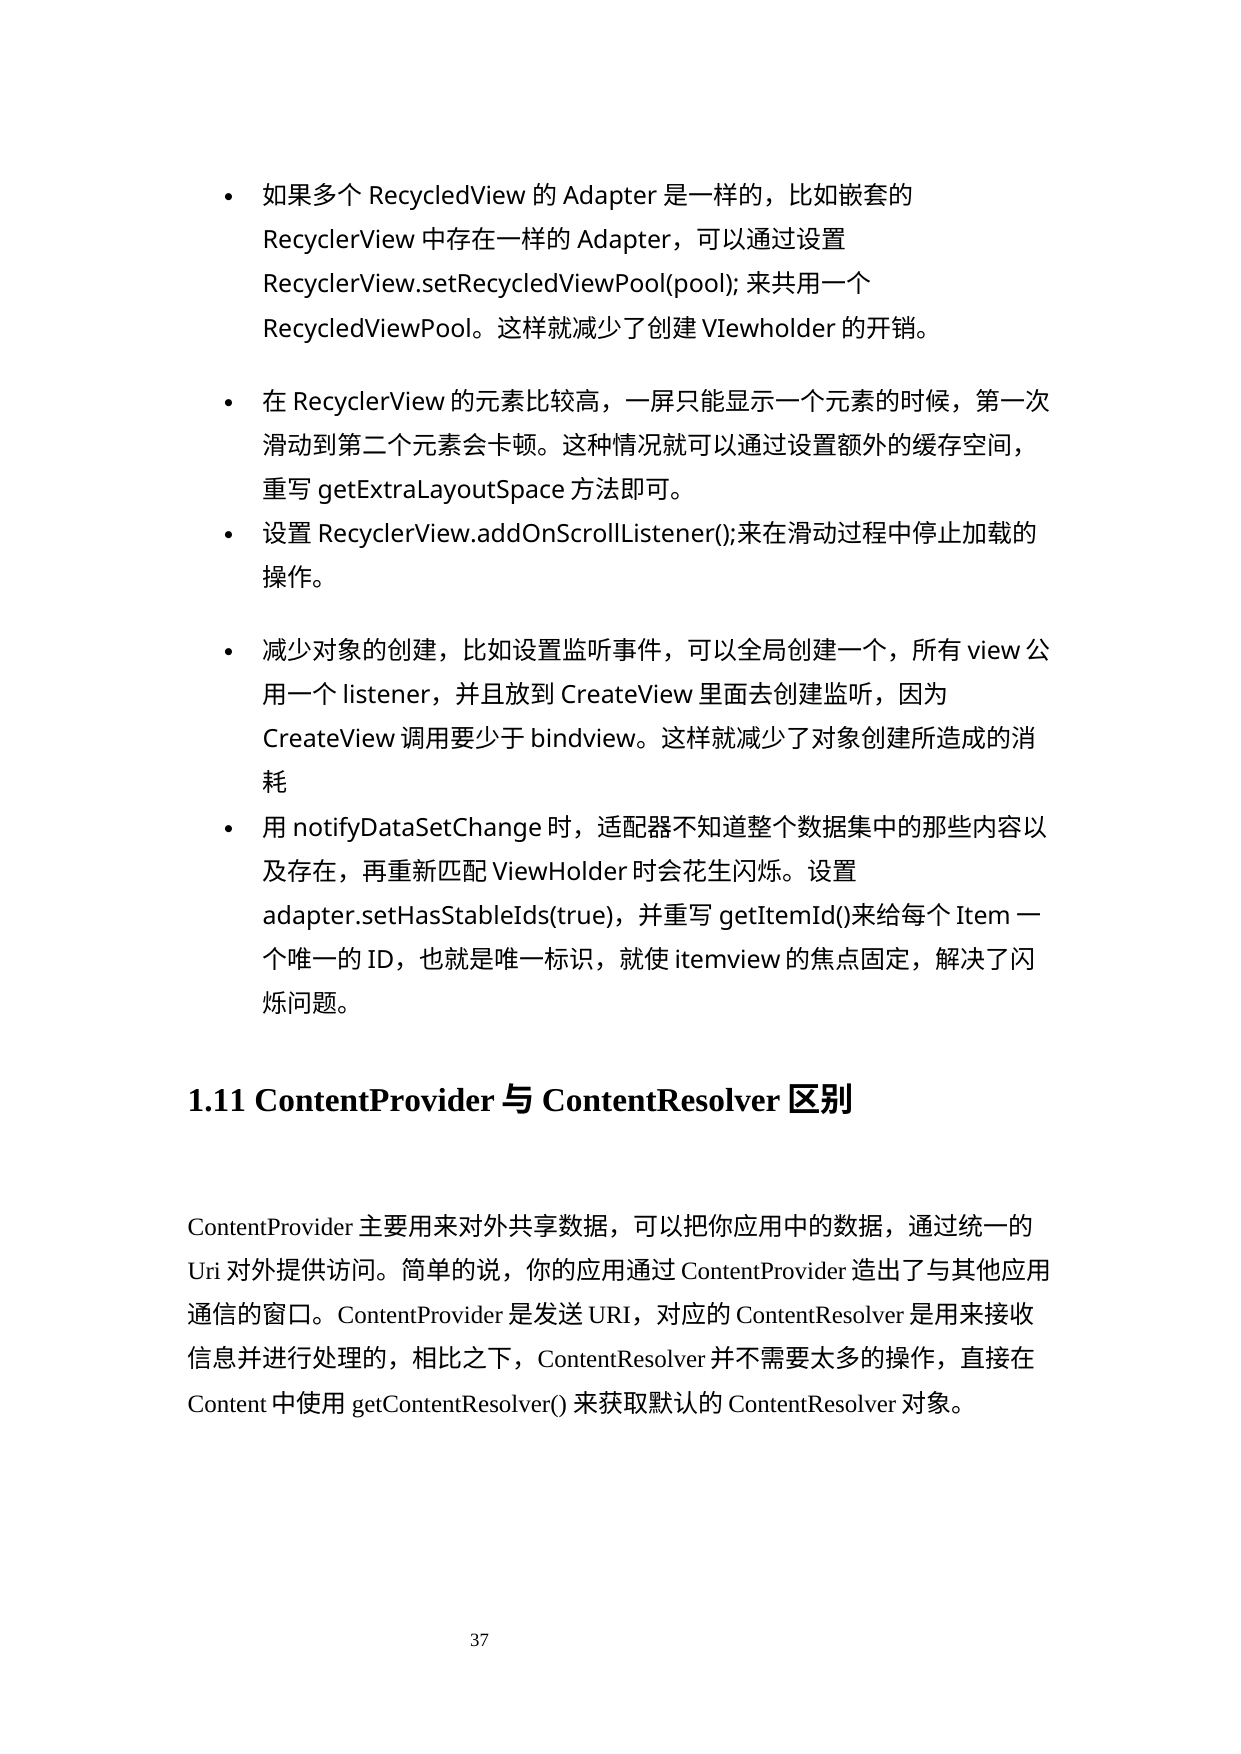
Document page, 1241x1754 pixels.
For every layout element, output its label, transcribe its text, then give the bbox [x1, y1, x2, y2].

text ContentProvider主要用来对外共享数据，可以把你应用中的数据，通过统一的Uri对外提供访问。简单的说，你的应用通过ContentProvider造出了与其他应用通信的窗口。ContentProvider是发送URI，对应的ContentResolver是用来接收信息并进行处理的，相比之下，ContentResolver并不需要太多的操作，直接在Content中使用getContentResolver() 来获取默认的ContentResolver对象。 [187, 1203, 1053, 1423]
list 在RecyclerView的元素比较高，一屏只能显示一个元素的时候，第一次滑动到第二个元素会卡顿。这种情况就可以通过设置额外的缓存空间，重写getExtraLayoutSpace方法即可。 [225, 377, 1053, 509]
list 减少对象的创建，比如设置监听事件，可以全局创建一个，所有view公用一个listener，并且放到CreateView里面去创建监听，因为CreateView调用要少于bindview。这样就减少了对象创建所造成的消耗 [225, 627, 1053, 803]
list 用notifyDataSetChange时，适配器不知道整个数据集中的那些内容以及存在，再重新匹配ViewHolder时会花生闪烁。设置adapter.setHasStableIds(true)，并重写getItemId()来给每个Item一个唯一的ID，也就是唯一标识，就使itemview的焦点固定，解决了闪烁问题。 [225, 803, 1053, 1023]
subtitle 1.11 ContentProvider与ContentResolver区别 [187, 1053, 1053, 1141]
list 设置RecyclerView.addOnScrollListener();来在滑动过程中停止加载的操作。 [225, 509, 1053, 598]
list 如果多个 RecycledView 的 Adapter 是一样的，比如嵌套的 RecyclerView 中存在一样的 Adapter，可以通过设置 RecyclerView.setRecycledViewPool(pool); 来共用一个 RecycledViewPool。这样就减少了创建VIewholder的开销。 [225, 172, 1053, 348]
